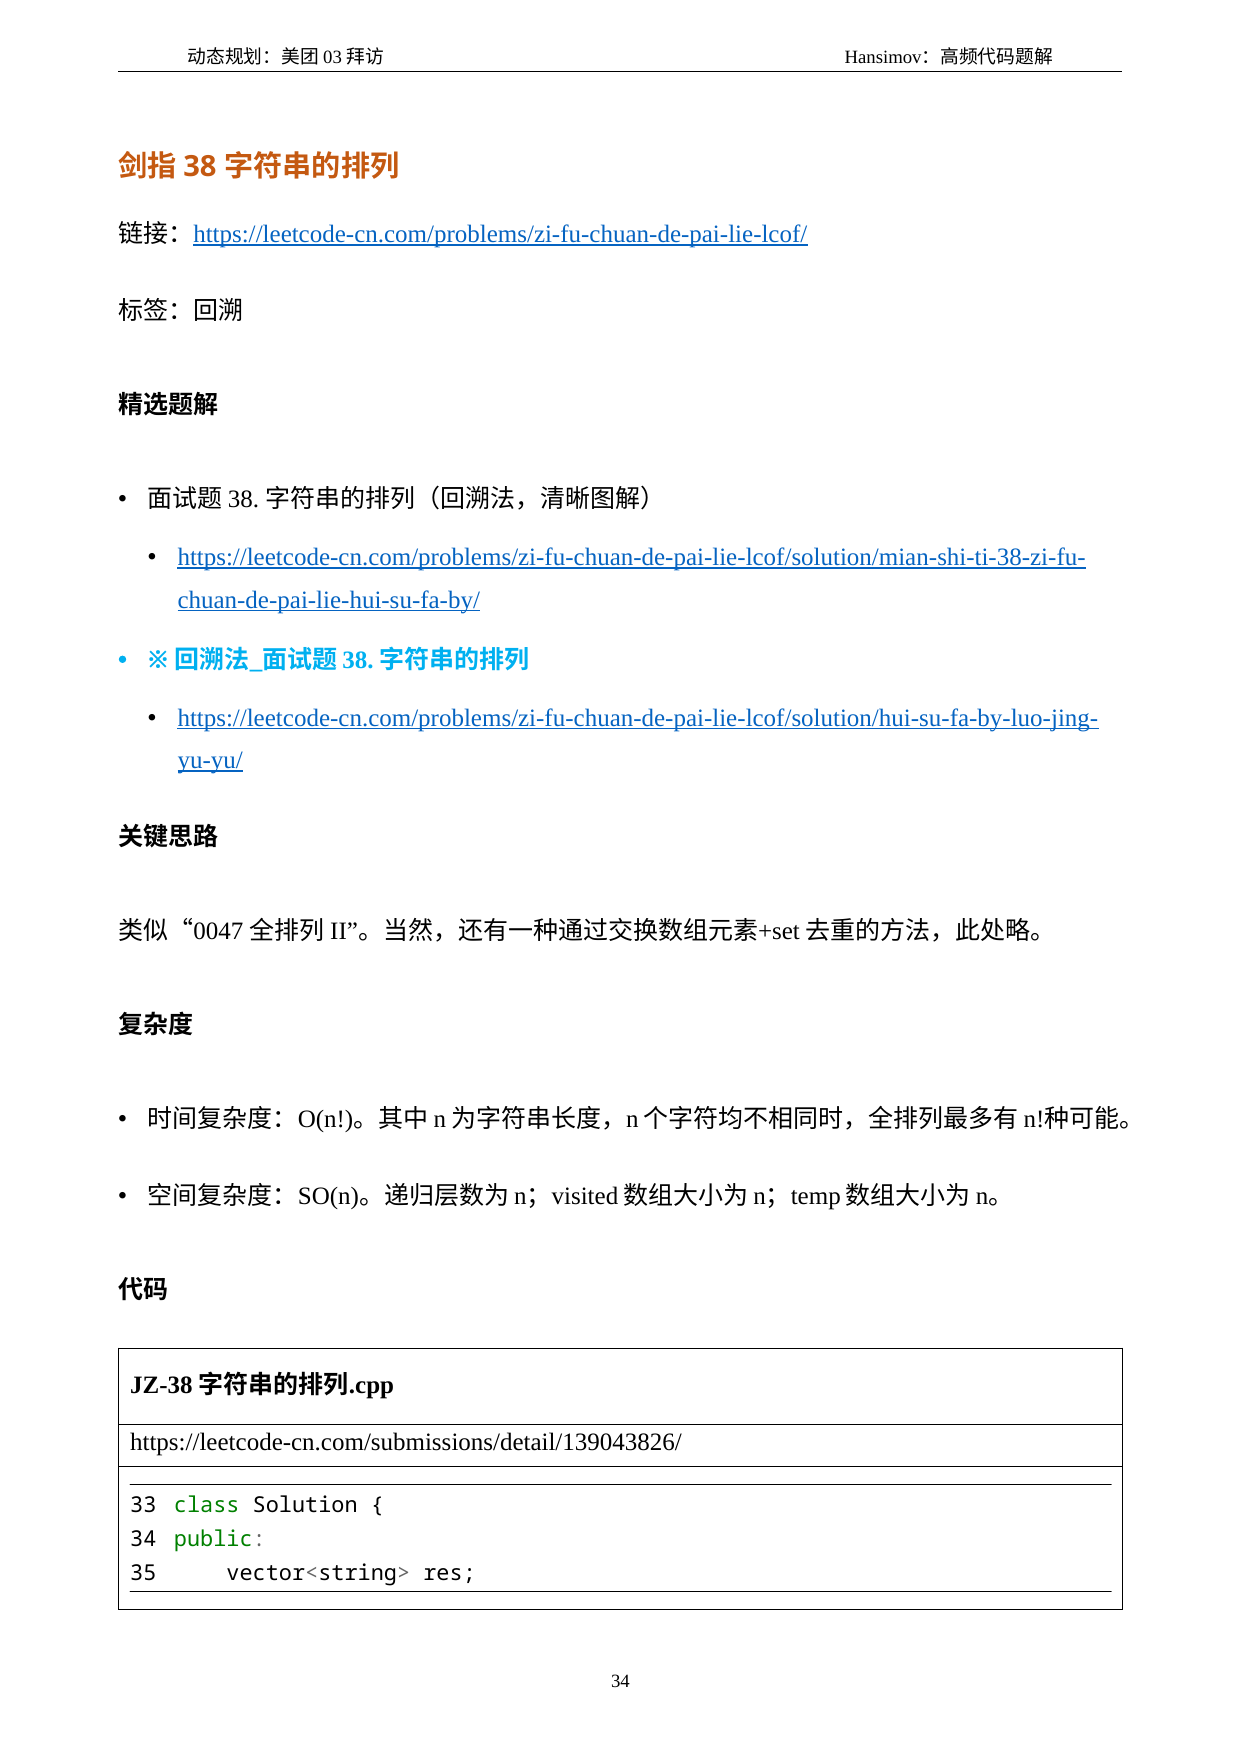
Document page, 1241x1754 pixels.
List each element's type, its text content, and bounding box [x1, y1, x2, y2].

table_cell https://leetcode-cn.com/submissions/detail/139043826/ [119, 1425, 1122, 1466]
text 类似“0047 全排列 II”。当然，还有一种通过交换数组元素+set去重的方法，此处略。 [118, 895, 1122, 963]
text https://leetcode-cn.com/problems/zi-fu-chuan-de-pai-lie-lcof/solution/mian-shi-ti-38-zi-fu-chuan-de-pai-lie-hui-su-fa-by/ [148, 540, 1122, 616]
table_header JZ-38 字符串的排列.cpp [119, 1349, 1122, 1423]
text 链接：https://leetcode-cn.com/problems/zi-fu-chuan-de-pai-lie-lcof/ [118, 198, 1122, 266]
text 标签：回溯 [118, 275, 1122, 343]
text ※ 回溯法_面试题38. 字符串的排列 [118, 623, 1122, 691]
subtitle 关键思路 [118, 801, 1097, 869]
text https://leetcode-cn.com/problems/zi-fu-chuan-de-pai-lie-lcof/solution/hui-su-fa-by-luo-jing-yu-yu/ [148, 700, 1122, 777]
subtitle 剑指 38 字符串的排列 [118, 130, 1097, 198]
subtitle 复杂度 [118, 989, 1097, 1057]
text 时间复杂度：O(n!)。其中n为字符串长度，n个字符均不相同时，全排列最多有n!种可能。 [118, 1083, 1122, 1151]
subtitle 精选题解 [118, 369, 1097, 437]
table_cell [119, 1467, 1122, 1609]
subtitle 代码 [118, 1253, 1097, 1321]
text 空间复杂度：SO(n)。递归层数为n；visited数组大小为n；temp数组大小为n。 [118, 1159, 1122, 1227]
text 面试题38. 字符串的排列（回溯法，清晰图解） [118, 463, 1122, 531]
